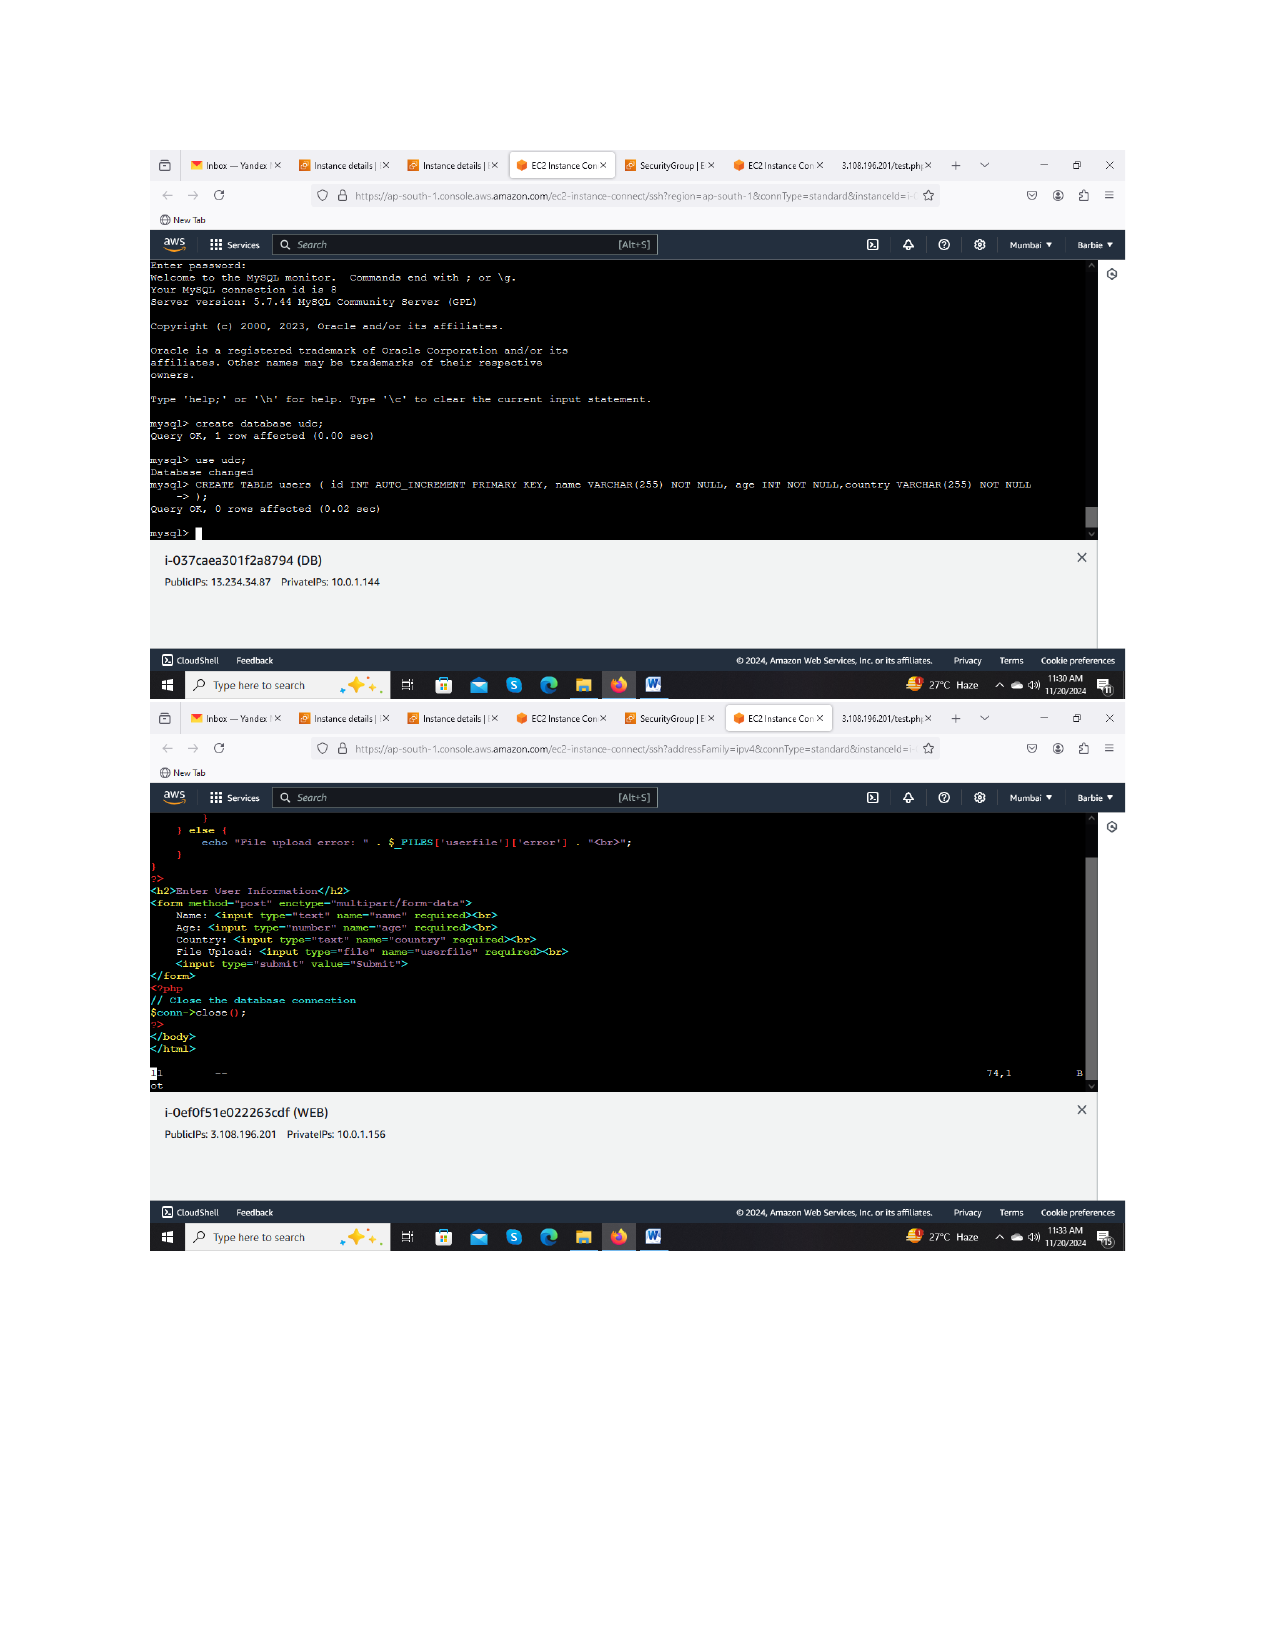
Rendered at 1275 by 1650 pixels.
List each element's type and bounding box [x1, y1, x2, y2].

picture [150, 702, 1125, 1251]
picture [150, 150, 1125, 699]
